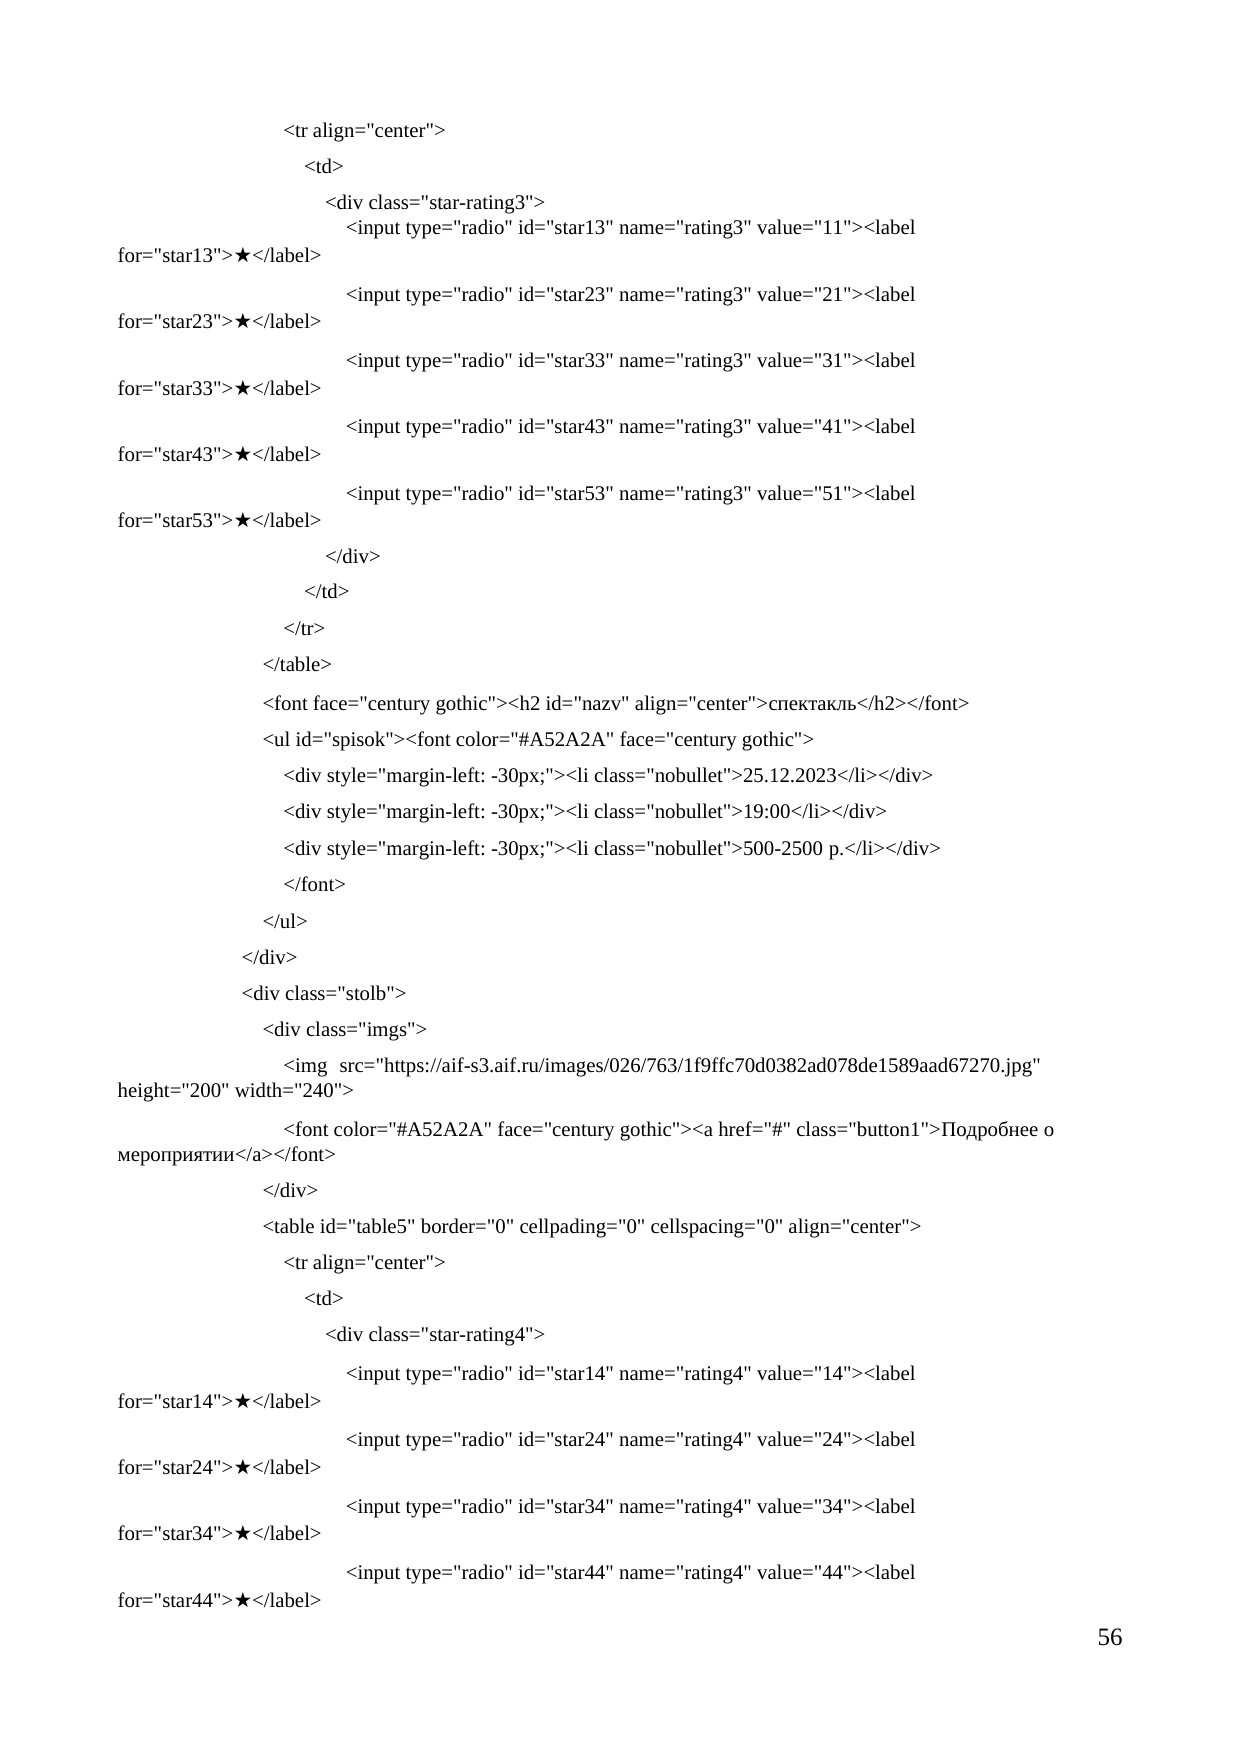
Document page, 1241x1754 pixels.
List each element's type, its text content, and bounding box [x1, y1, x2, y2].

text <input type="radio" id="star53" name="rating3" value="51"><label for="star53">★</label> [116, 480, 1124, 534]
text <input type="radio" id="star34" name="rating4" value="34"><label for="star34">★</label> [116, 1494, 1124, 1547]
text <tr align="center"> [116, 118, 1124, 142]
text </div> [116, 945, 1124, 969]
text <table id="table5" border="0" cellpading="0" cellspacing="0" align="center"> [116, 1214, 1124, 1238]
text <div style="margin-left: -30px;"><li class="nobullet">500-2500 р.</li></div> [116, 836, 1124, 860]
text </td> [116, 579, 1124, 603]
text <div class="star-rating4"> [116, 1322, 1124, 1346]
text <input type="radio" id="star13" name="rating3" value="11"><label for="star13">★</label> [116, 215, 1124, 269]
text <div style="margin-left: -30px;"><li class="nobullet">19:00</li></div> [116, 799, 1124, 823]
text </div> [116, 544, 1124, 568]
text <div class="star-rating3"> [116, 190, 1124, 214]
text <tr align="center"> [116, 1250, 1124, 1274]
text <td> [116, 1286, 1124, 1310]
text <td> [116, 154, 1124, 178]
text </tr> [116, 616, 1124, 640]
text <font face="century gothic"><h2 id="nazv" align="center">спектакль</h2></font> [116, 691, 1124, 715]
text <img src="https://aif-s3.aif.ru/images/026/763/1f9ffc70d0382ad078de1589aad67270.jpg" height="200" width="240"> [116, 1053, 1124, 1102]
text <input type="radio" id="star43" name="rating3" value="41"><label for="star43">★</label> [116, 414, 1124, 467]
text <input type="radio" id="star24" name="rating4" value="24"><label for="star24">★</label> [116, 1427, 1124, 1481]
text </table> [116, 652, 1124, 676]
text <ul id="spisok"><font color="#A52A2A" face="century gothic"> [116, 727, 1124, 751]
text </div> [116, 1177, 1124, 1202]
text <div class="stolb"> [116, 981, 1124, 1004]
text <input type="radio" id="star14" name="rating4" value="14"><label for="star14">★</label> [116, 1361, 1124, 1415]
text <font color="#A52A2A" face="century gothic"><a href="#" class="button1">Подробнее о мероприятии</a></font> [116, 1117, 1124, 1166]
text <input type="radio" id="star44" name="rating4" value="44"><label for="star44">★</label> [116, 1560, 1124, 1613]
text <div class="imgs"> [116, 1017, 1124, 1041]
text </font> [116, 872, 1124, 896]
text <input type="radio" id="star23" name="rating3" value="21"><label for="star23">★</label> [116, 282, 1124, 335]
text <div style="margin-left: -30px;"><li class="nobullet">25.12.2023</li></div> [116, 763, 1124, 787]
text <input type="radio" id="star33" name="rating3" value="31"><label for="star33">★</label> [116, 348, 1124, 401]
text </ul> [116, 908, 1124, 933]
